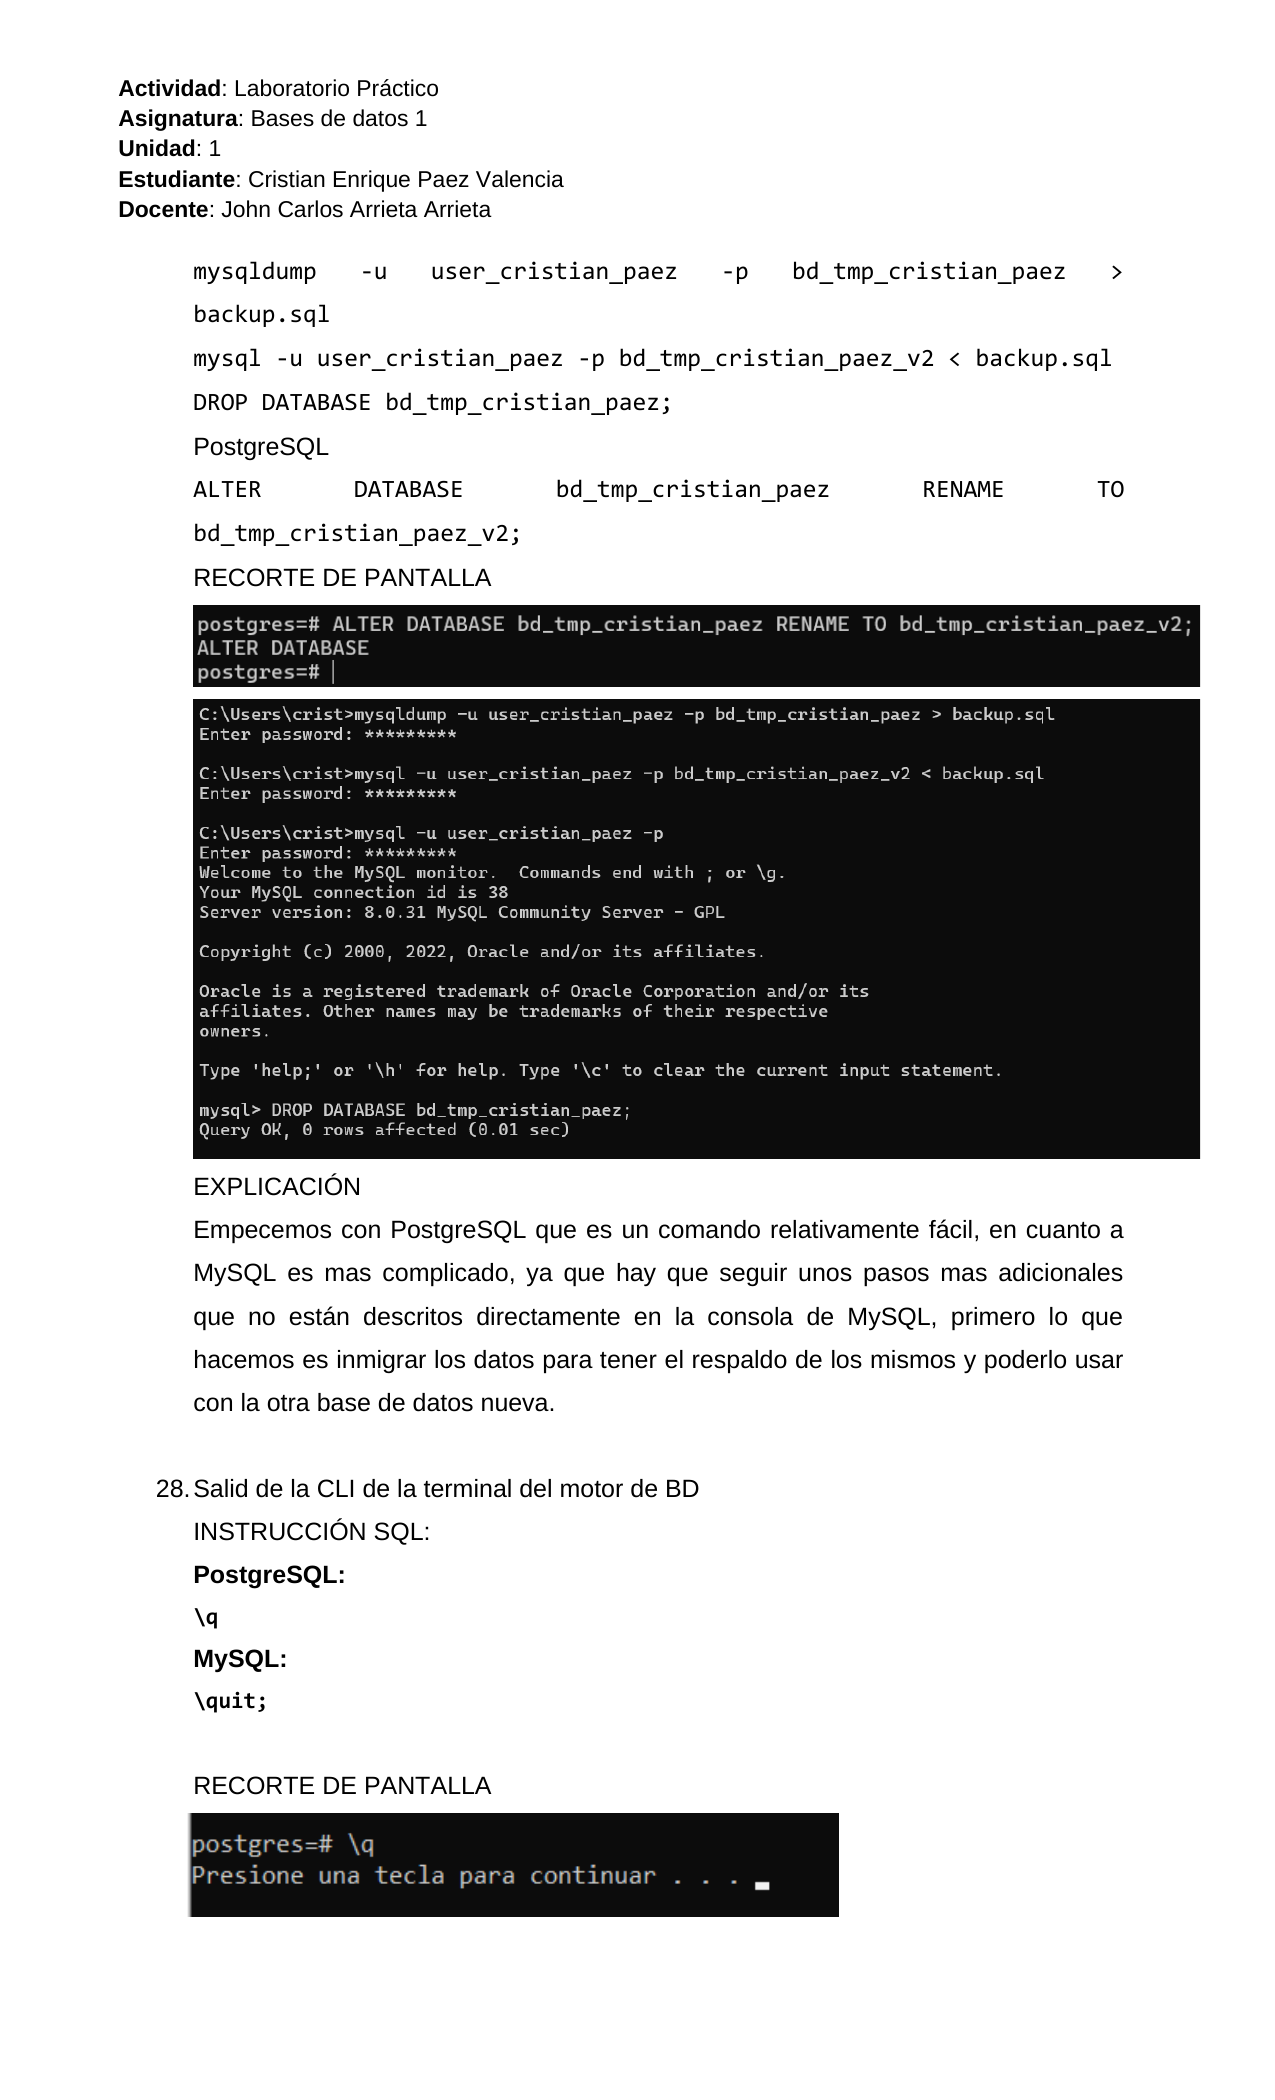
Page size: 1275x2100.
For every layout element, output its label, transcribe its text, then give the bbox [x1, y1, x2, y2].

text mysqldump -u user_cristian_paez -p bd_tmp_cristian_paez > backup.sql [193, 256, 1125, 329]
text mysql -u user_cristian_paez -p bd_tmp_cristian_paez_v2 < backup.sql [193, 344, 1125, 373]
text PostgreSQL [193, 432, 1125, 460]
text RECORTE DE PANTALLA [193, 1771, 1125, 1799]
picture [193, 699, 1200, 1159]
text PostgreSQL: [193, 1560, 1125, 1589]
list Salid de la CLI de la terminal del motor de BD [156, 1474, 1125, 1503]
text DROP DATABASE bd_tmp_cristian_paez; [193, 388, 1125, 417]
text MySQL: [118, 1644, 1125, 1672]
text ALTER DATABASE bd_tmp_cristian_paez RENAME TO bd_tmp_cristian_paez_v2; [193, 475, 1125, 548]
text Empecemos con PostgreSQL que es un comando relativamente fácil, en cuanto a MySQL es mas complicado, ya que hay que seguir unos pasos mas adicionales que no están descritos directamente en la consola de MySQL, primero lo que hacemos es inmigrar los datos para tener el respaldo de los mismos y poderlo usar con la otra base de datos nueva. [193, 1215, 1125, 1417]
text \quit; [193, 1687, 1125, 1714]
picture [193, 605, 1200, 687]
text EXPLICACIÓN [193, 1172, 1125, 1201]
text INSTRUCCIÓN SQL: [193, 1517, 1125, 1546]
text RECORTE DE PANTALLA [193, 562, 1125, 591]
picture [187, 1813, 839, 1917]
text \q [193, 1603, 1125, 1630]
